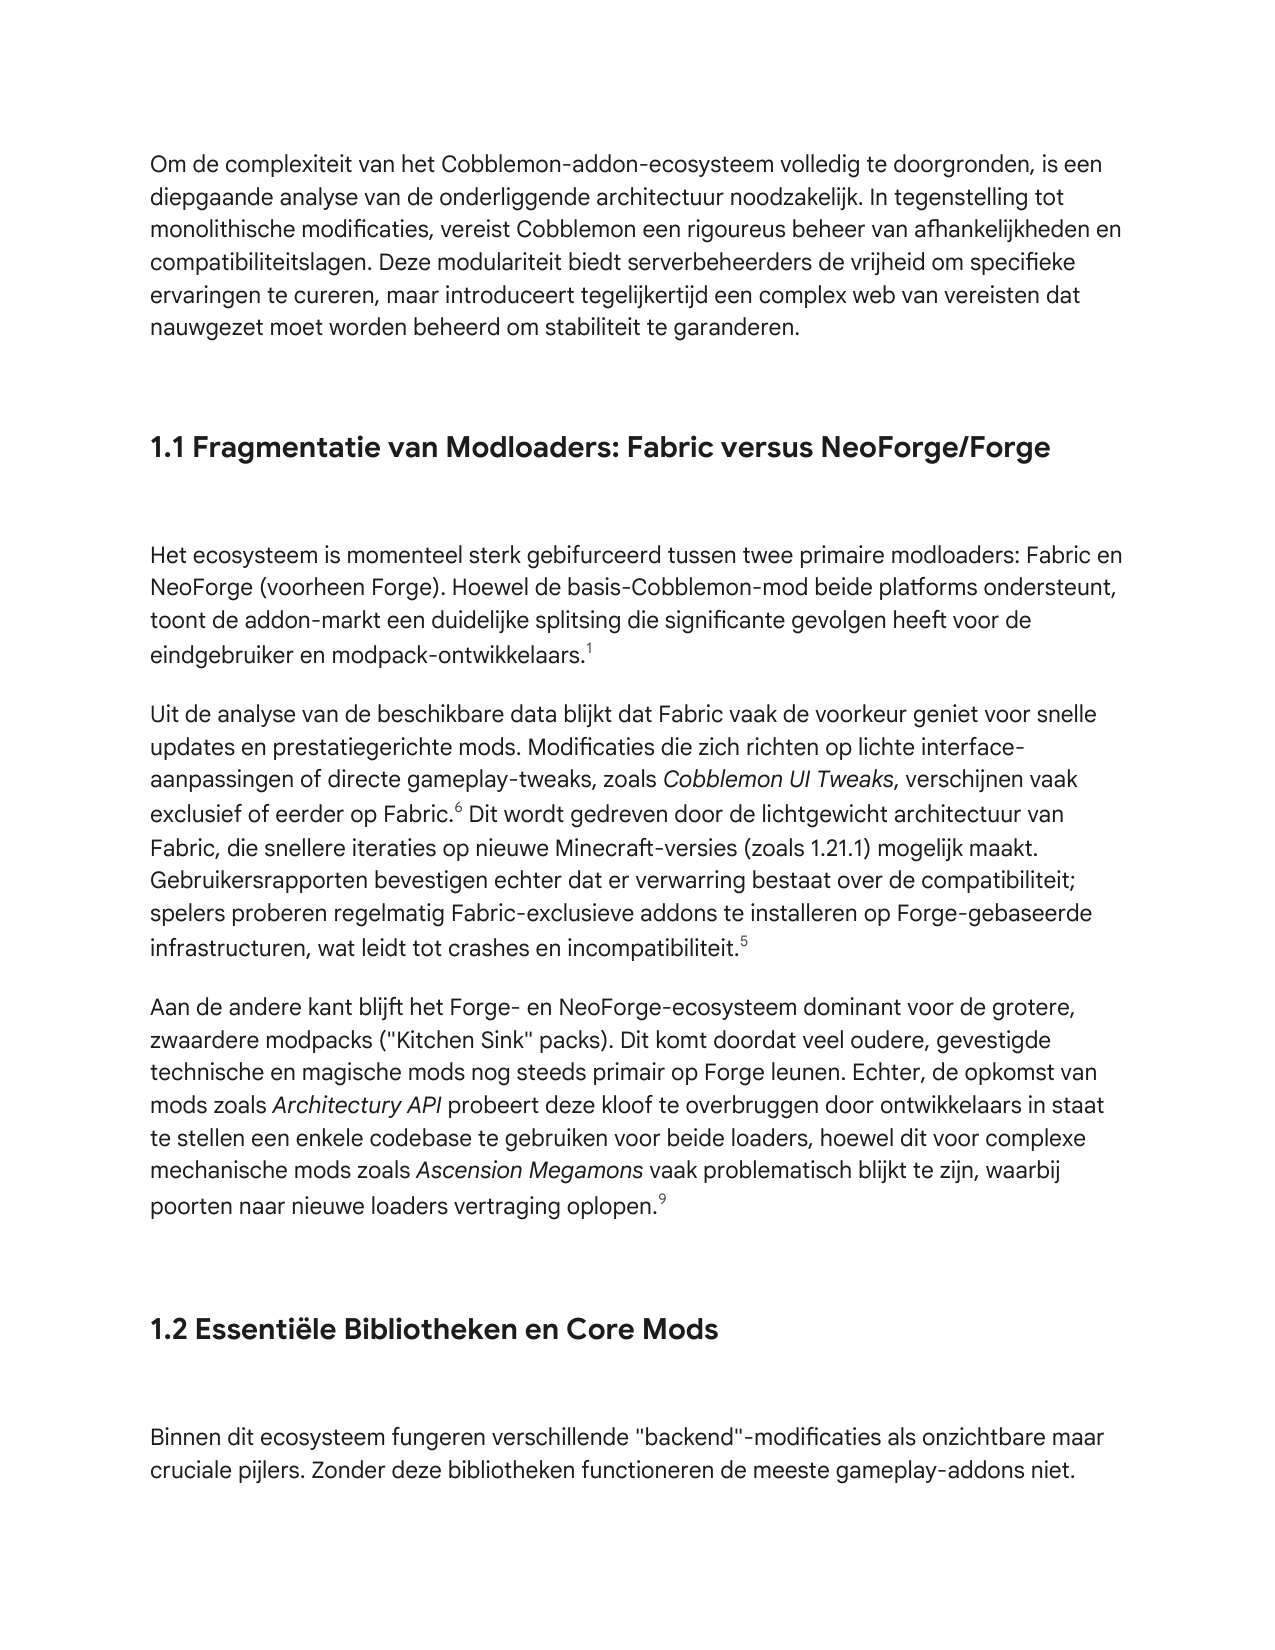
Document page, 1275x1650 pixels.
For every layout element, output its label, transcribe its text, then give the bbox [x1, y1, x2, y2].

text Aan de andere kant blijft het Forge- en NeoForge-ecosysteem dominant voor de grotere, zwaardere modpacks ("Kitchen Sink" packs). Dit komt doordat veel oudere, gevestigde technische en magische mods nog steeds primair op Forge leunen. Echter, de opkomst van mods zoals Architectury API probeert deze kloof te overbruggen door ontwikkelaars in staat te stellen een enkele codebase te gebruiken voor beide loaders, hoewel dit voor complexe mechanische mods zoals Ascension Megamons vaak problematisch blijkt te zijn, waarbij poorten naar nieuwe loaders vertraging oplopen.9 [150, 993, 1125, 1221]
text Om de complexiteit van het Cobblemon-addon-ecosysteem volledig te doorgronden, is een diepgaande analyse van de onderliggende architectuur noodzakelijk. In tegenstelling tot monolithische modificaties, vereist Cobblemon een rigoureus beheer van afhankelijkheden en compatibiliteitslagen. Deze modulariteit biedt serverbeheerders de vrijheid om specifieke ervaringen te cureren, maar introduceert tegelijkertijd een complex web van vereisten dat nauwgezet moet worden beheerd om stabiliteit te garanderen. [150, 150, 1125, 342]
text Binnen dit ecosysteem fungeren verschillende "backend"-modificaties als onzichtbare maar cruciale pijlers. Zonder deze bibliotheken functioneren de meeste gameplay-addons niet. [150, 1423, 1125, 1485]
subtitle 1.1 Fragmentatie van Modloaders: Fabric versus NeoForge/Forge [150, 429, 1125, 466]
subtitle 1.2 Essentiële Bibliotheken en Core Mods [150, 1311, 1125, 1348]
text Uit de analyse van de beschikbare data blijkt dat Fabric vaak de voorkeur geniet voor snelle updates en prestatiegerichte mods. Modificaties die zich richten op lichte interface-aanpassingen of directe gameplay-tweaks, zoals Cobblemon UI Tweaks, verschijnen vaak exclusief of eerder op Fabric.6 Dit wordt gedreven door de lichtgewicht architectuur van Fabric, die snellere iteraties op nieuwe Minecraft-versies (zoals 1.21.1) mogelijk maakt. Gebruikersrapporten bevestigen echter dat er verwarring bestaat over de compatibiliteit; spelers proberen regelmatig Fabric-exclusieve addons te installeren op Forge-gebaseerde infrastructuren, wat leidt tot crashes en incompatibiliteit.5 [150, 700, 1125, 964]
text Het ecosysteem is momenteel sterk gebifurceerd tussen twee primaire modloaders: Fabric en NeoForge (voorheen Forge). Hoewel de basis-Cobblemon-mod beide platforms ondersteunt, toont de addon-markt een duidelijke splitsing die significante gevolgen heeft voor de eindgebruiker en modpack-ontwikkelaars.1 [150, 541, 1125, 671]
